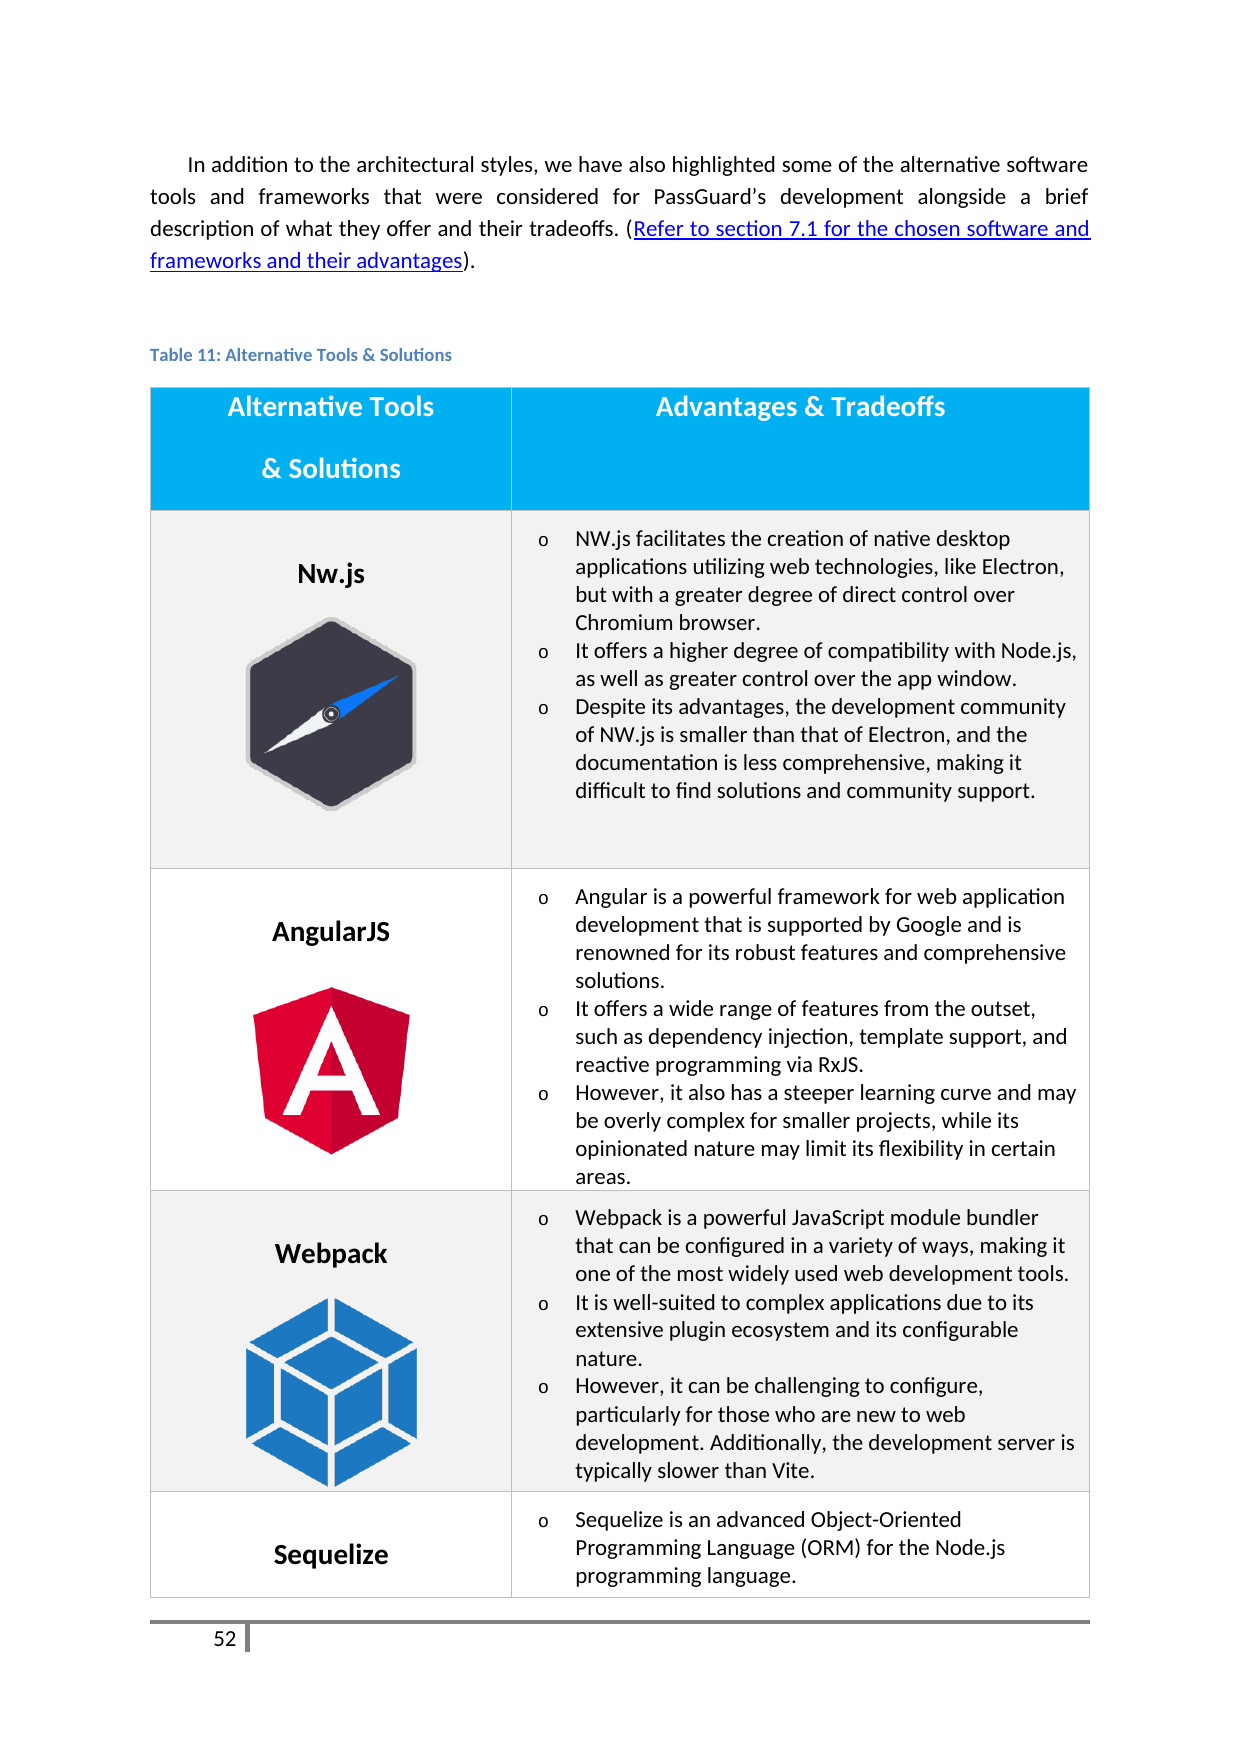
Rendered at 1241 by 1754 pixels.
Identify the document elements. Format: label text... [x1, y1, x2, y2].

table_cell AngularJS [151, 869, 511, 1190]
table_cell Nw.js [151, 511, 511, 868]
table_header Advantages & Tradeoffs [512, 388, 1089, 510]
picture [235, 1296, 427, 1488]
table_cell NW.js facilitates the creation of native desktop applications utilizing web technologies, like Electron, but with a greater degree of direct control over Chromium browser. It offers a higher degree of compatibility with Node.js, as well as greater control over the app window. Despite its advantages, the development community of NW.js is smaller than that of Electron, and the documentation is less comprehensive, making it difficult to find solutions and community support. [512, 511, 1089, 868]
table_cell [512, 1492, 1089, 1597]
picture [245, 617, 417, 811]
table_header Alternative Tools & Solutions [151, 388, 511, 510]
table_cell Sequelize [151, 1492, 511, 1597]
table_cell Webpack [151, 1191, 511, 1491]
text In addition to the architectural styles, we have also highlighted some of the alternative software tools and frameworks that were considered for PassGuard’s development alongside a brief description of what they offer and their tradeoffs. (Refer to section 7.1 for the chosen software and frameworks and their advantages). [150, 150, 1090, 274]
picture [235, 975, 427, 1166]
table_cell Angular is a powerful framework for web application development that is supported by Google and is renowned for its robust features and comprehensive solutions. It offers a wide range of features from the outset, such as dependency injection, template support, and reactive programming via RxJS. However, it also has a steeper learning curve and may be overly complex for smaller projects, while its opinionated nature may limit its flexibility in certain areas. [512, 869, 1089, 1190]
table_cell Webpack is a powerful JavaScript module bundler that can be configured in a variety of ways, making it one of the most widely used web development tools. It is well-suited to complex applications due to its extensive plugin ecosystem and its configurable nature. However, it can be challenging to configure, particularly for those who are new to web development. Additionally, the development server is typically slower than Vite. [512, 1191, 1089, 1491]
text Table : Alternative Tools & Solutions [150, 343, 1090, 366]
